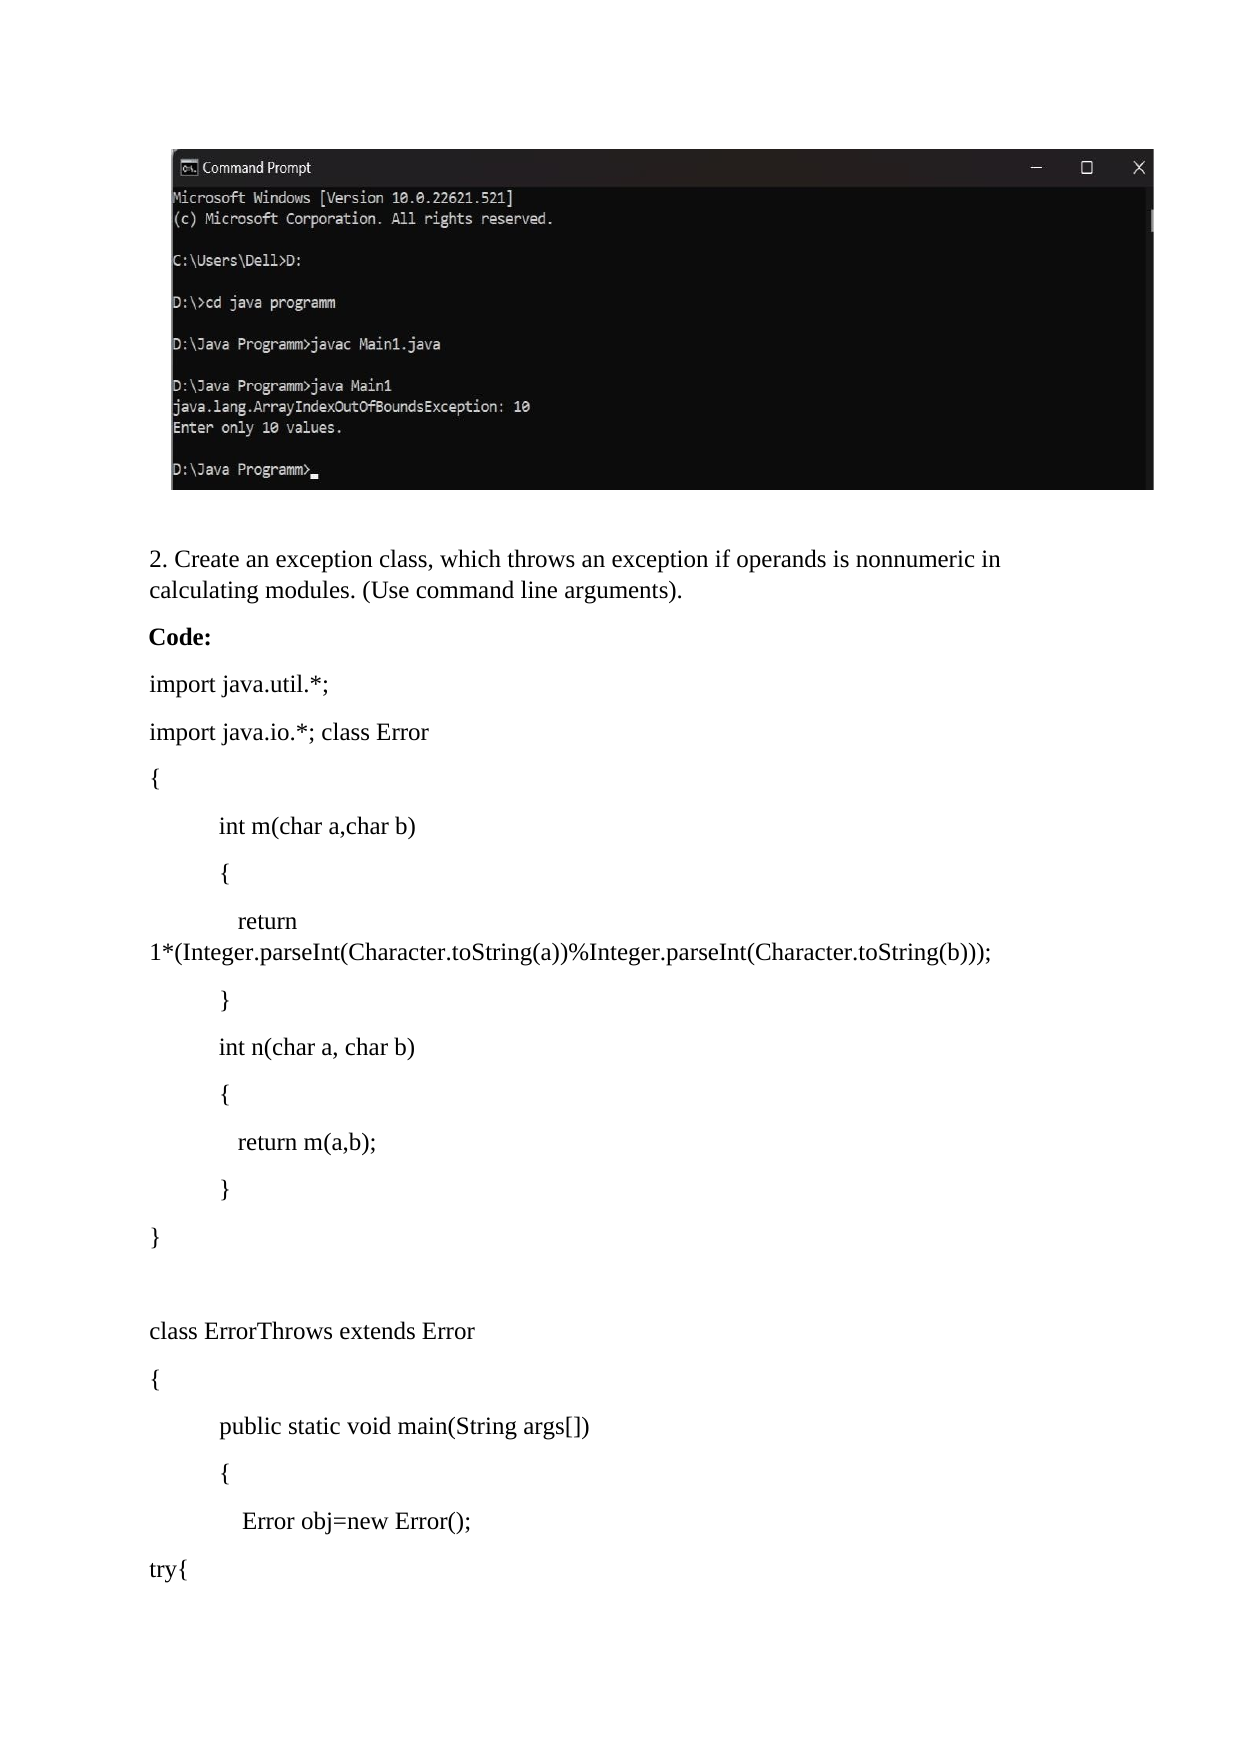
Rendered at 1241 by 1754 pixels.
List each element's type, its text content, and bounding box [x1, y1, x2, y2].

text { [149, 1364, 1092, 1392]
text public static void main(String args[]) [148, 1411, 1169, 1440]
text import java.io.*; class Error [149, 717, 429, 746]
text import java.util.*; [149, 669, 1092, 698]
text } [148, 1174, 1169, 1203]
text int m(char a,char b) [148, 811, 1169, 840]
text class ErrorThrows extends Error [149, 1316, 1092, 1345]
text int n(char a, char b) [148, 1032, 1169, 1061]
text 2. Create an exception class, which throws an exception if operands is nonnumeric in calculating modules. (Use command line arguments). [149, 544, 1092, 604]
text return m(a,b); [148, 1127, 1169, 1156]
text { [149, 763, 1092, 792]
text } [148, 985, 1169, 1013]
text } [149, 1222, 1092, 1250]
picture [171, 149, 1154, 490]
text Code: [148, 622, 1131, 651]
text 1*(Integer.parseInt(Character.toString(a))%Integer.parseInt(Character.toString(b))); [149, 937, 1092, 966]
text Error obj=new Error(); try{ [149, 1506, 524, 1583]
text return [148, 906, 1169, 934]
text { [148, 858, 1169, 887]
text { [148, 1079, 1169, 1108]
text { [148, 1458, 1169, 1487]
